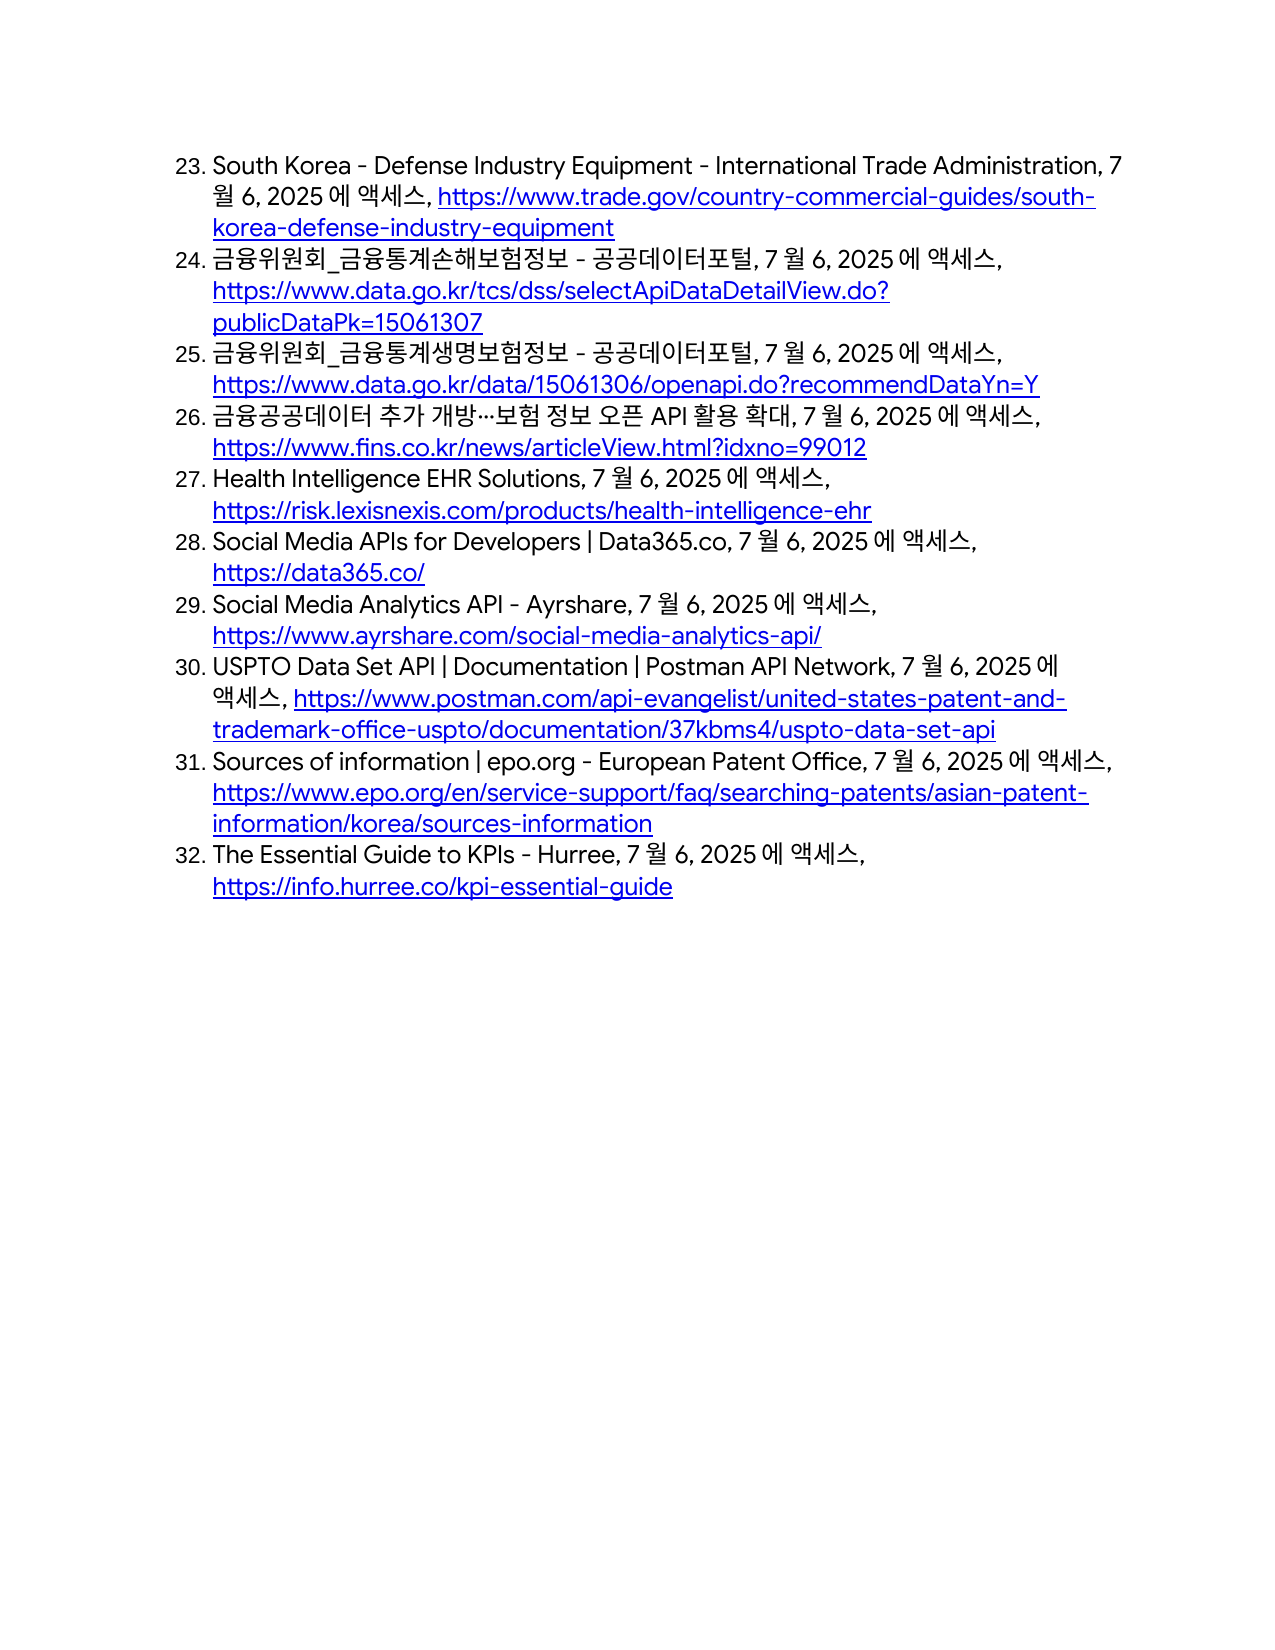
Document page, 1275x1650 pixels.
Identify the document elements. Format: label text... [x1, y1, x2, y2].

list The Essential Guide to KPIs - Hurree, 7월 6, 2025에 액세스, https://info.hurree.co/kpi-essential-guide [175, 840, 1125, 902]
list 금융위원회_금융통계손해보험정보 - 공공데이터포털, 7월 6, 2025에 액세스, https://www.data.go.kr/tcs/dss/selectApiDataDetailView.do?publicDataPk=15061307 [175, 244, 1125, 338]
list Social Media APIs for Developers | Data365.co, 7월 6, 2025에 액세스, https://data365.co/ [175, 526, 1125, 589]
list 금융공공데이터 추가 개방···보험 정보 오픈 API 활용 확대, 7월 6, 2025에 액세스, https://www.fins.co.kr/news/articleView.html?idxno=99012 [175, 401, 1125, 463]
list 금융위원회_금융통계생명보험정보 - 공공데이터포털, 7월 6, 2025에 액세스, https://www.data.go.kr/data/15061306/openapi.do?recommendDataYn=Y [175, 338, 1125, 401]
list USPTO Data Set API | Documentation | Postman API Network, 7월 6, 2025에 액세스, https://www.postman.com/api-evangelist/united-states-patent-and-trademark-office-uspto/documentation/37kbms4/uspto-data-set-api [175, 652, 1125, 746]
list South Korea - Defense Industry Equipment - International Trade Administration, 7월 6, 2025에 액세스, https://www.trade.gov/country-commercial-guides/south-korea-defense-industry-equipment [175, 150, 1125, 244]
list Social Media Analytics API - Ayrshare, 7월 6, 2025에 액세스, https://www.ayrshare.com/social-media-analytics-api/ [175, 589, 1125, 652]
list Health Intelligence EHR Solutions, 7월 6, 2025에 액세스, https://risk.lexisnexis.com/products/health-intelligence-ehr [175, 463, 1125, 526]
list Sources of information | epo.org - European Patent Office, 7월 6, 2025에 액세스, https://www.epo.org/en/service-support/faq/searching-patents/asian-patent-information/korea/sources-information [175, 746, 1125, 840]
